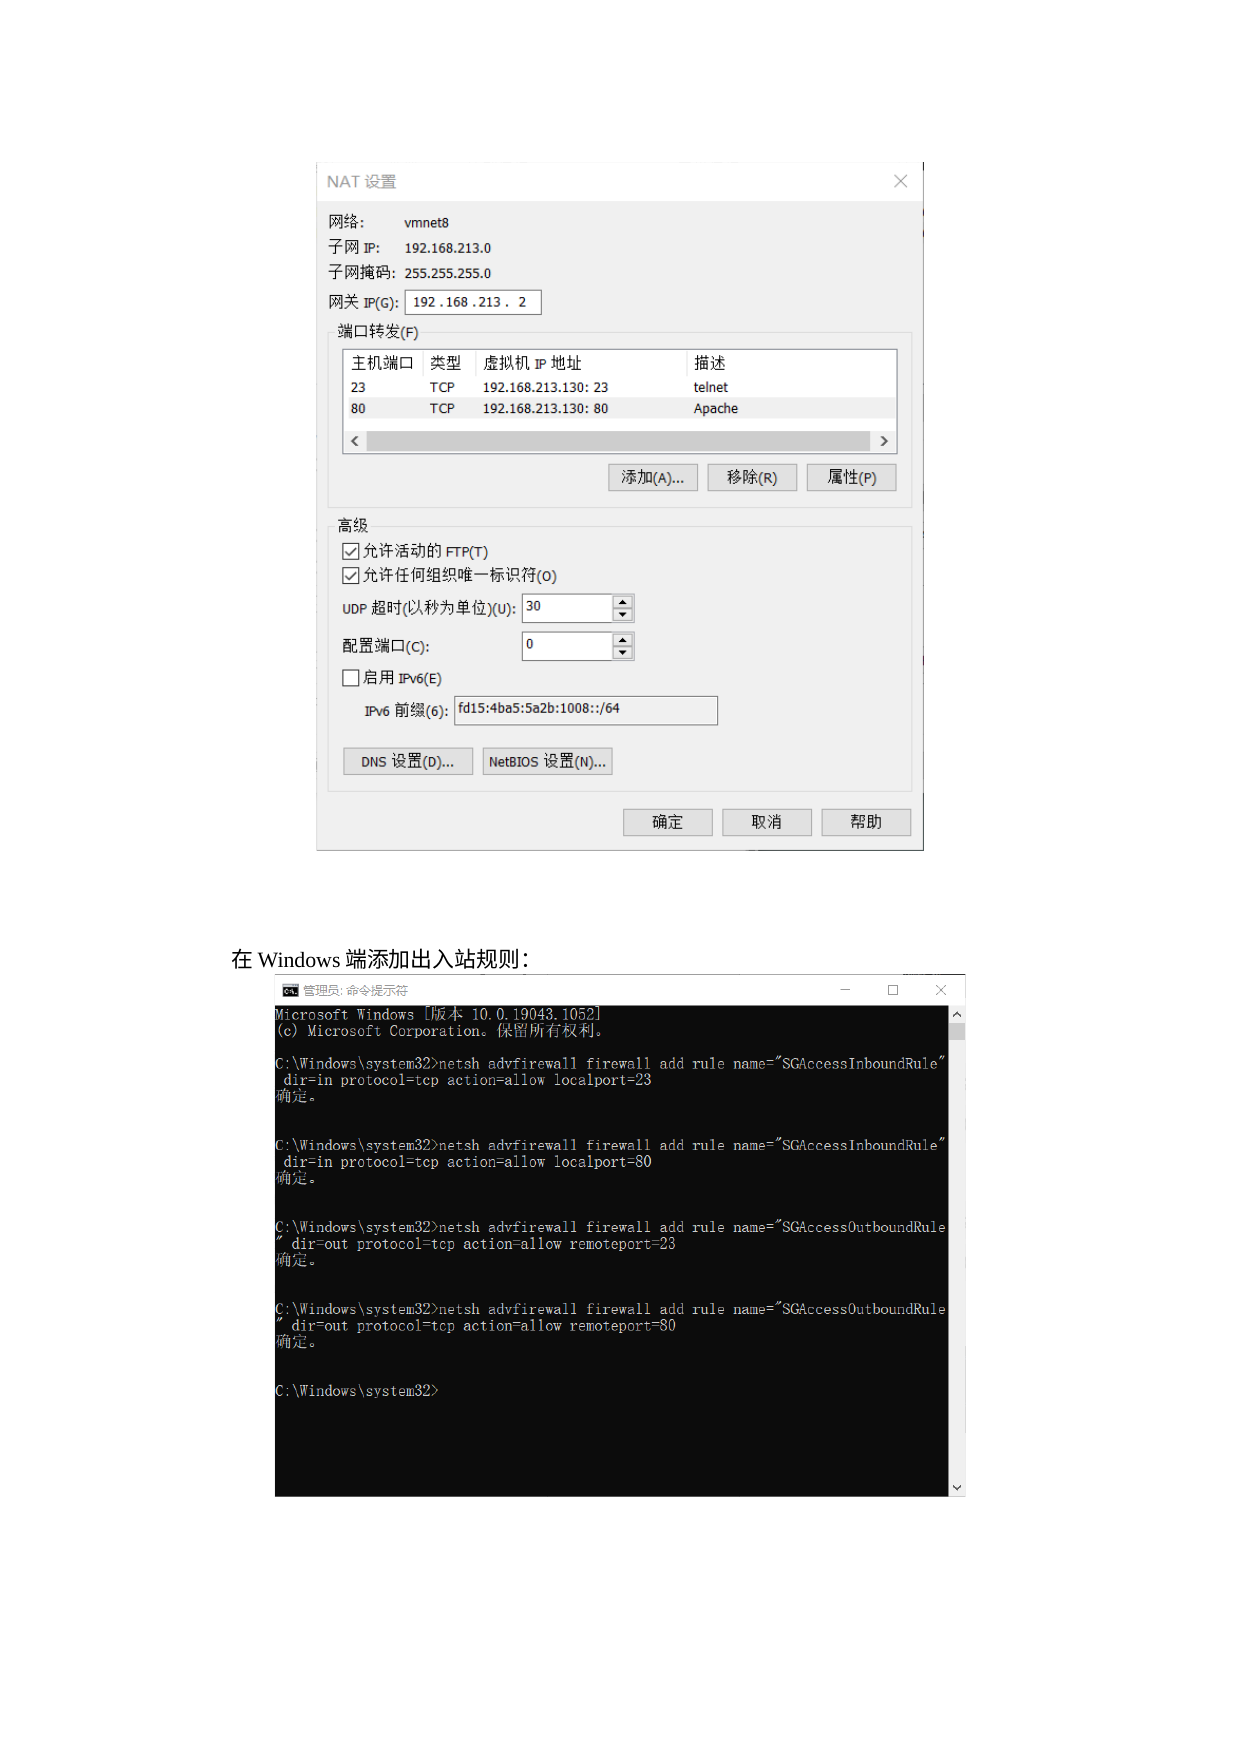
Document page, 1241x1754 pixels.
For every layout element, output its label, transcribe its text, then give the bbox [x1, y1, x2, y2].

picture [316, 162, 924, 851]
picture [274, 974, 966, 1497]
text 在Windows端添加出入站规则： [187, 942, 1053, 974]
